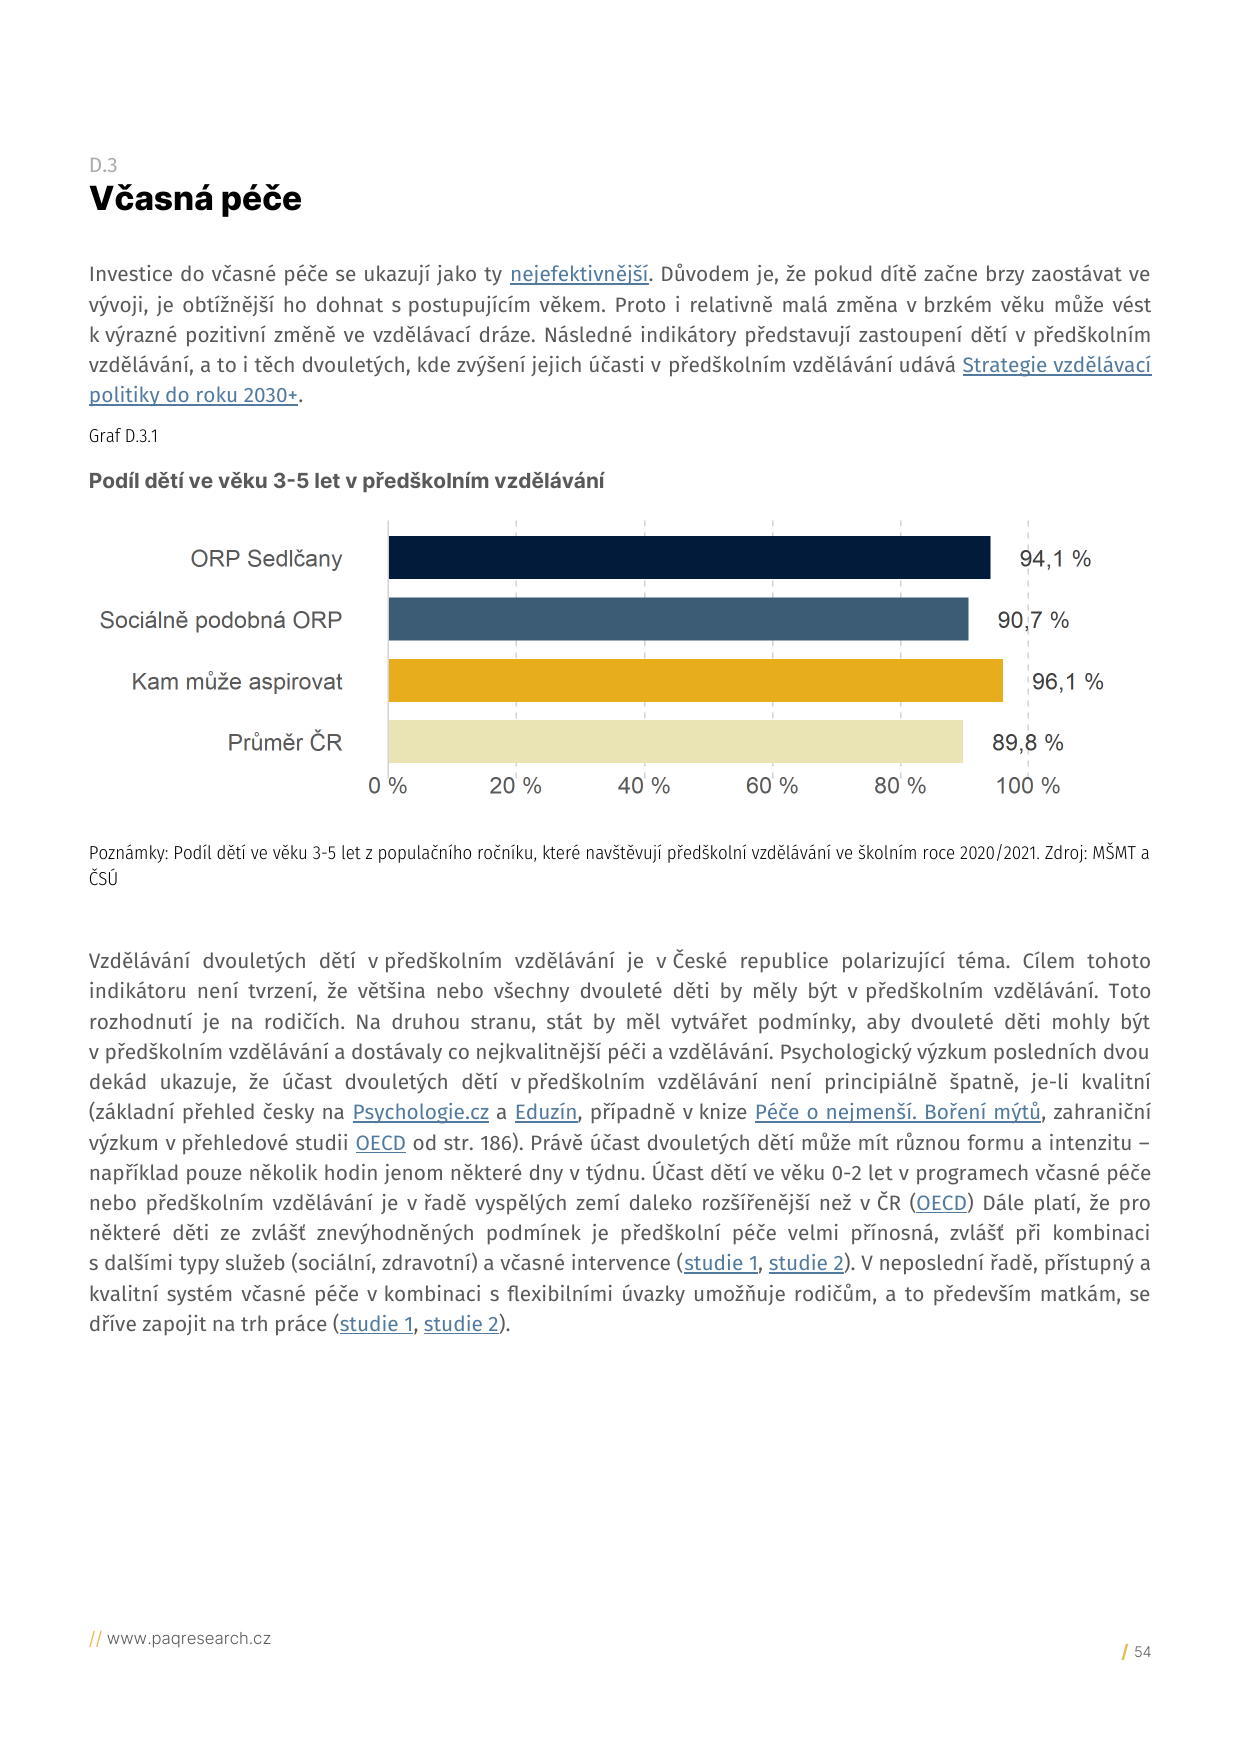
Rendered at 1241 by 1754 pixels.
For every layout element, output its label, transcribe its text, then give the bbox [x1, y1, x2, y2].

text Vzdělávání dvouletých dětí v předškolním vzdělávání je v České republice polarizující téma. Cílem tohoto indikátoru není tvrzení, že většina nebo všechny dvouleté děti by měly být v předškolním vzdělávání. Toto rozhodnutí je na rodičích. Na druhou stranu, stát by měl vytvářet podmínky, aby dvouleté děti mohly být v předškolním vzdělávání a dostávaly co nejkvalitnější péči a vzdělávání. Psychologický výzkum posledních dvou dekád ukazuje, že účast dvouletých dětí v předškolním vzdělávání není principiálně špatně, je-li kvalitní (základní přehled česky na Psychologie.cz a Eduzín, případně v knize Péče o nejmenší. Boření mýtů, zahraniční výzkum v přehledové studii OECD od str. 186). Právě účast dvouletých dětí může mít různou formu a intenzitu – například pouze několik hodin jenom některé dny v týdnu. Účast dětí ve věku 0-2 let v programech včasné péče nebo předškolním vzdělávání je v řadě vyspělých zemí daleko rozšířenější než v ČR (OECD) Dále platí, že pro některé děti ze zvlášť znevýhodněných podmínek je předškolní péče velmi přínosná, zvlášť při kombinaci s dalšími typy služeb (sociální, zdravotní) a včasné intervence (studie 1, studie 2). V neposlední řadě, přístupný a kvalitní systém včasné péče v kombinaci s flexibilními úvazky umožňuje rodičům, a to především matkám, se dříve zapojit na trh práce (studie 1, studie 2). [89, 944, 1152, 1337]
text D.3 [89, 148, 1152, 178]
picture [88, 493, 1139, 825]
text Poznámky: Podíl dětí ve věku 3-5 let z populačního ročníku, které navštěvují předškolní vzdělávání ve školním roce 2020/2021. Zdroj: MŠMT a ČSÚ [89, 842, 1152, 890]
text Graf D.3.1 [89, 425, 1152, 447]
text Podíl dětí ve věku 3-5 let v předškolním vzdělávání [89, 463, 1152, 493]
subtitle Včasná péče [89, 178, 1152, 218]
text Investice do včasné péče se ukazují jako ty nejefektivnější. Důvodem je, že pokud dítě začne brzy zaostávat ve vývoji, je obtížnější ho dohnat s postupujícím věkem. Proto i relativně malá změna v brzkém věku může vést k výrazné pozitivní změně ve vzdělávací dráze. Následné indikátory představují zastoupení dětí v předškolním vzdělávání, a to i těch dvouletých, kde zvýšení jejich účasti v předškolním vzdělávání udává Strategie vzdělávací politiky do roku 2030+. [89, 257, 1152, 408]
